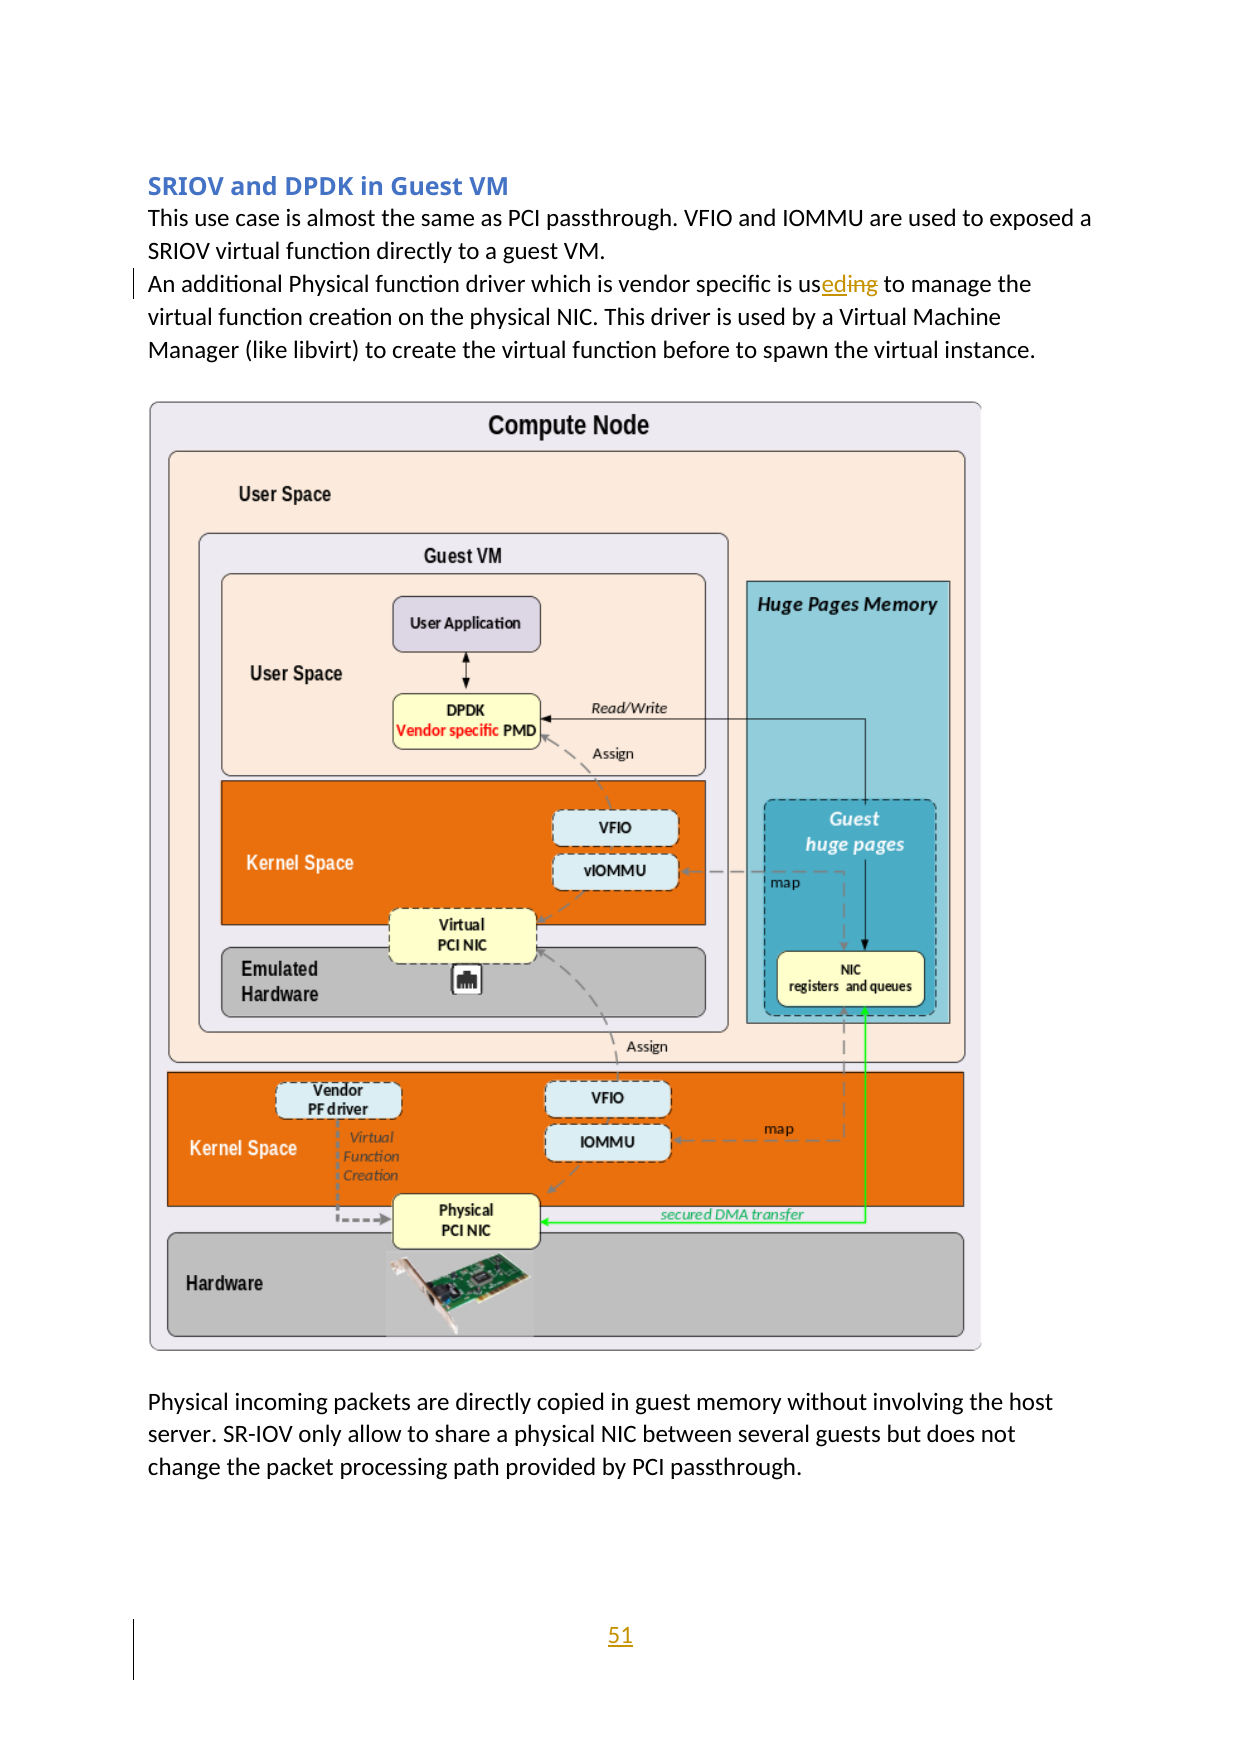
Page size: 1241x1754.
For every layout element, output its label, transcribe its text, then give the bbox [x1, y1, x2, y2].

subtitle SRIOV and DPDK in Guest VM [148, 168, 1093, 202]
text This use case is almost the same as PCI passthrough. VFIO and IOMMU are used to exposed a SRIOV virtual function directly to a guest VM. [148, 202, 1093, 266]
text Physical incoming packets are directly copied in guest memory without involving the host server. SR-IOV only allow to share a physical NIC between several guests but does not change the packet processing path provided by PCI passthrough. [148, 1386, 1093, 1482]
text An additional Physical function driver which is vendor specific is us to manage the virtual function creation on the physical NIC. This driver is used by a Virtual Machine Manager (like libvirt) to create the virtual function before to spawn the virtual instance. [148, 268, 1093, 365]
